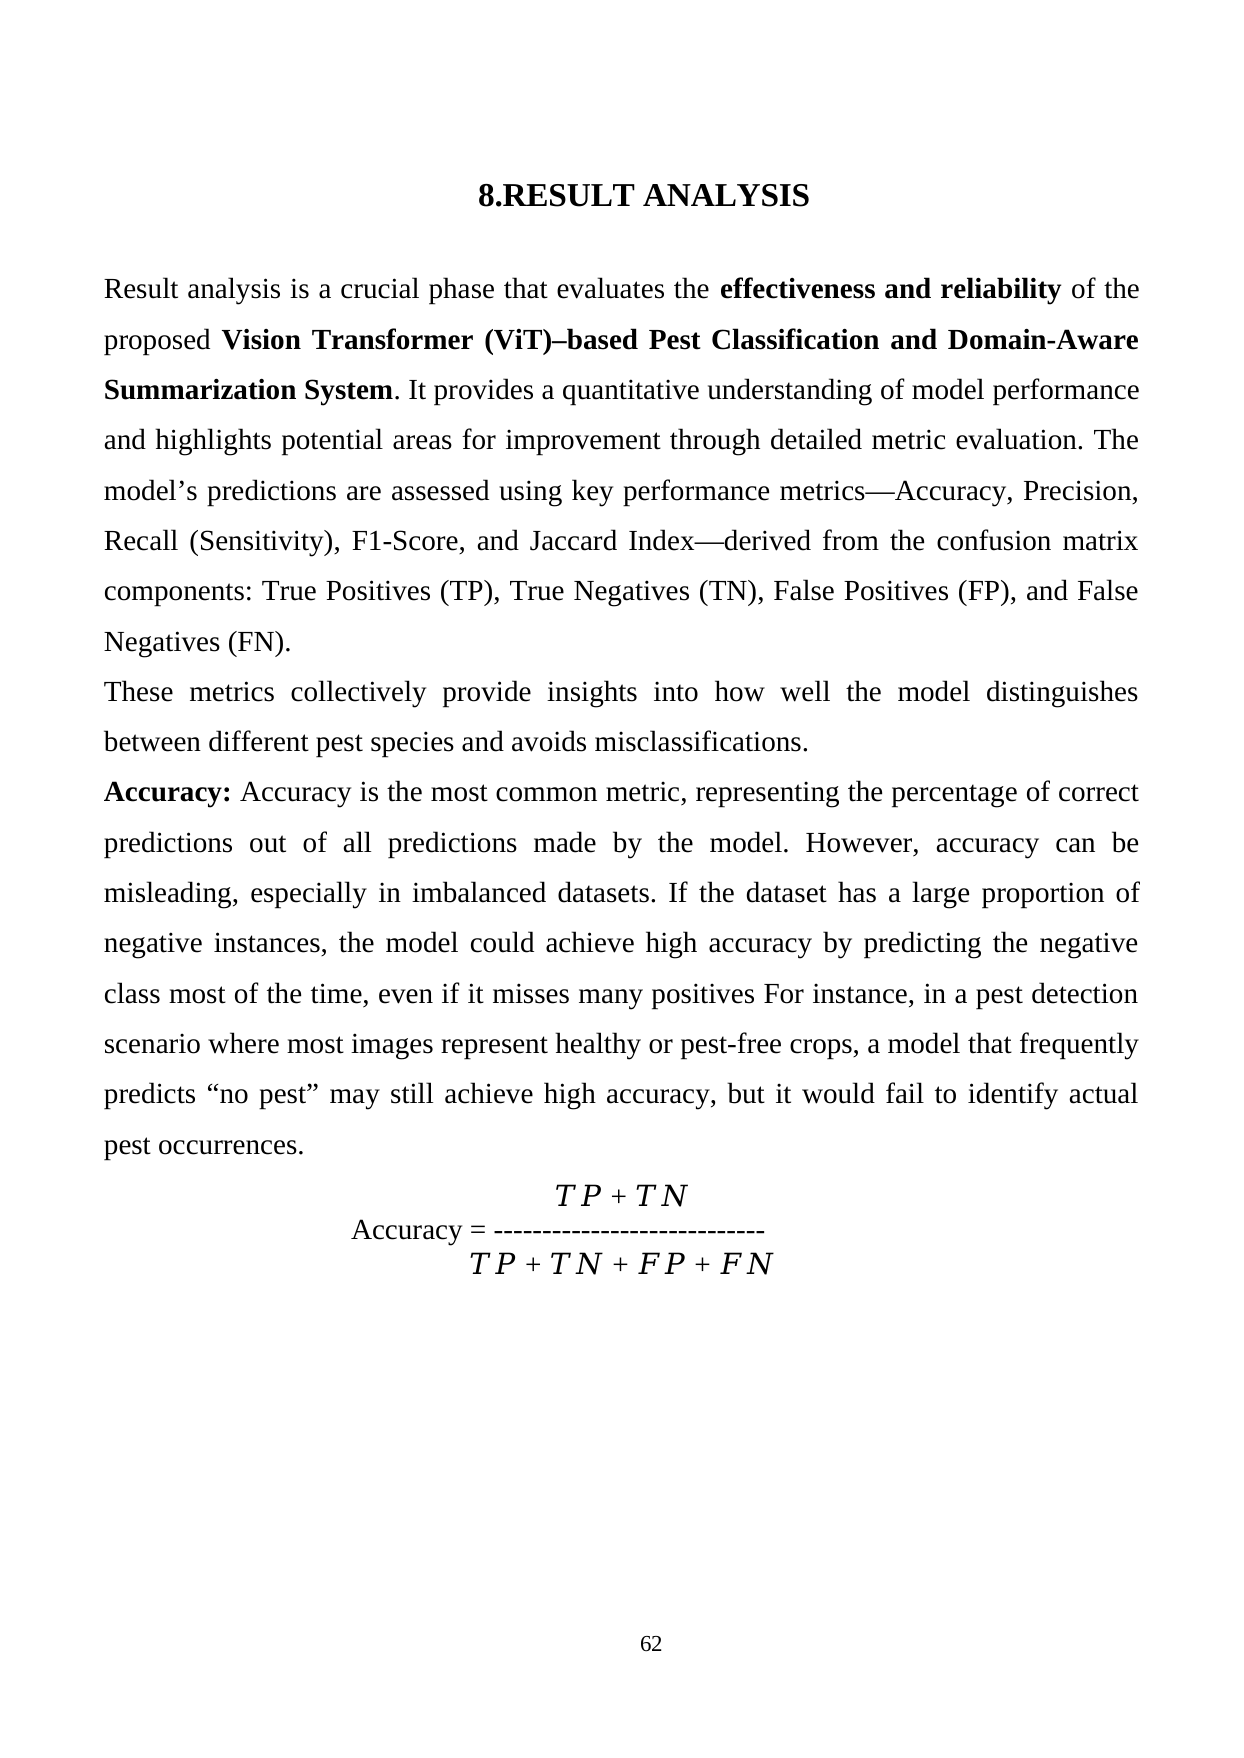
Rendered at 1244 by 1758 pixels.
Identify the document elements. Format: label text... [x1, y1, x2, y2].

text Accuracy: Accuracy is the most common metric, representing the percentage of correct predictions out of all predictions made by the model. However, accuracy can be misleading, especially in imbalanced datasets. If the dataset has a large proportion of negative instances, the model could achieve high accuracy by predicting the negative class most of the time, even if it misses many positives For instance, in a pest detection scenario where most images represent healthy or pest-free crops, a model that frequently predicts “no pest” may still achieve high accuracy, but it would fail to identify actual pest occurrences. [104, 774, 1140, 1160]
text 𝑇𝑃 + 𝑇𝑁 + 𝐹𝑃 + 𝐹𝑁 [74, 1246, 1170, 1281]
text Result analysis is a crucial phase that evaluates the effectiveness and reliability of the proposed Vision Transformer (ViT)–based Pest Classification and Domain-Aware Summarization System. It provides a quantitative understanding of model performance and highlights potential areas for improvement through detailed metric evaluation. The model’s predictions are assessed using key performance metrics—Accuracy, Precision, Recall (Sensitivity), F1-Score, and Jaccard Index—derived from the confusion matrix components: True Positives (TP), True Negatives (TN), False Positives (FP), and False Negatives (FN). [104, 271, 1140, 657]
text 𝑇𝑃 + 𝑇𝑁 [74, 1177, 1170, 1212]
text These metrics collectively provide insights into how well the model distinguishes between different pest species and avoids misclassifications. [104, 674, 1140, 758]
text Accuracy = ---------------------------- [74, 1212, 1170, 1246]
subtitle 8.RESULT ANALYSIS [104, 175, 1140, 213]
